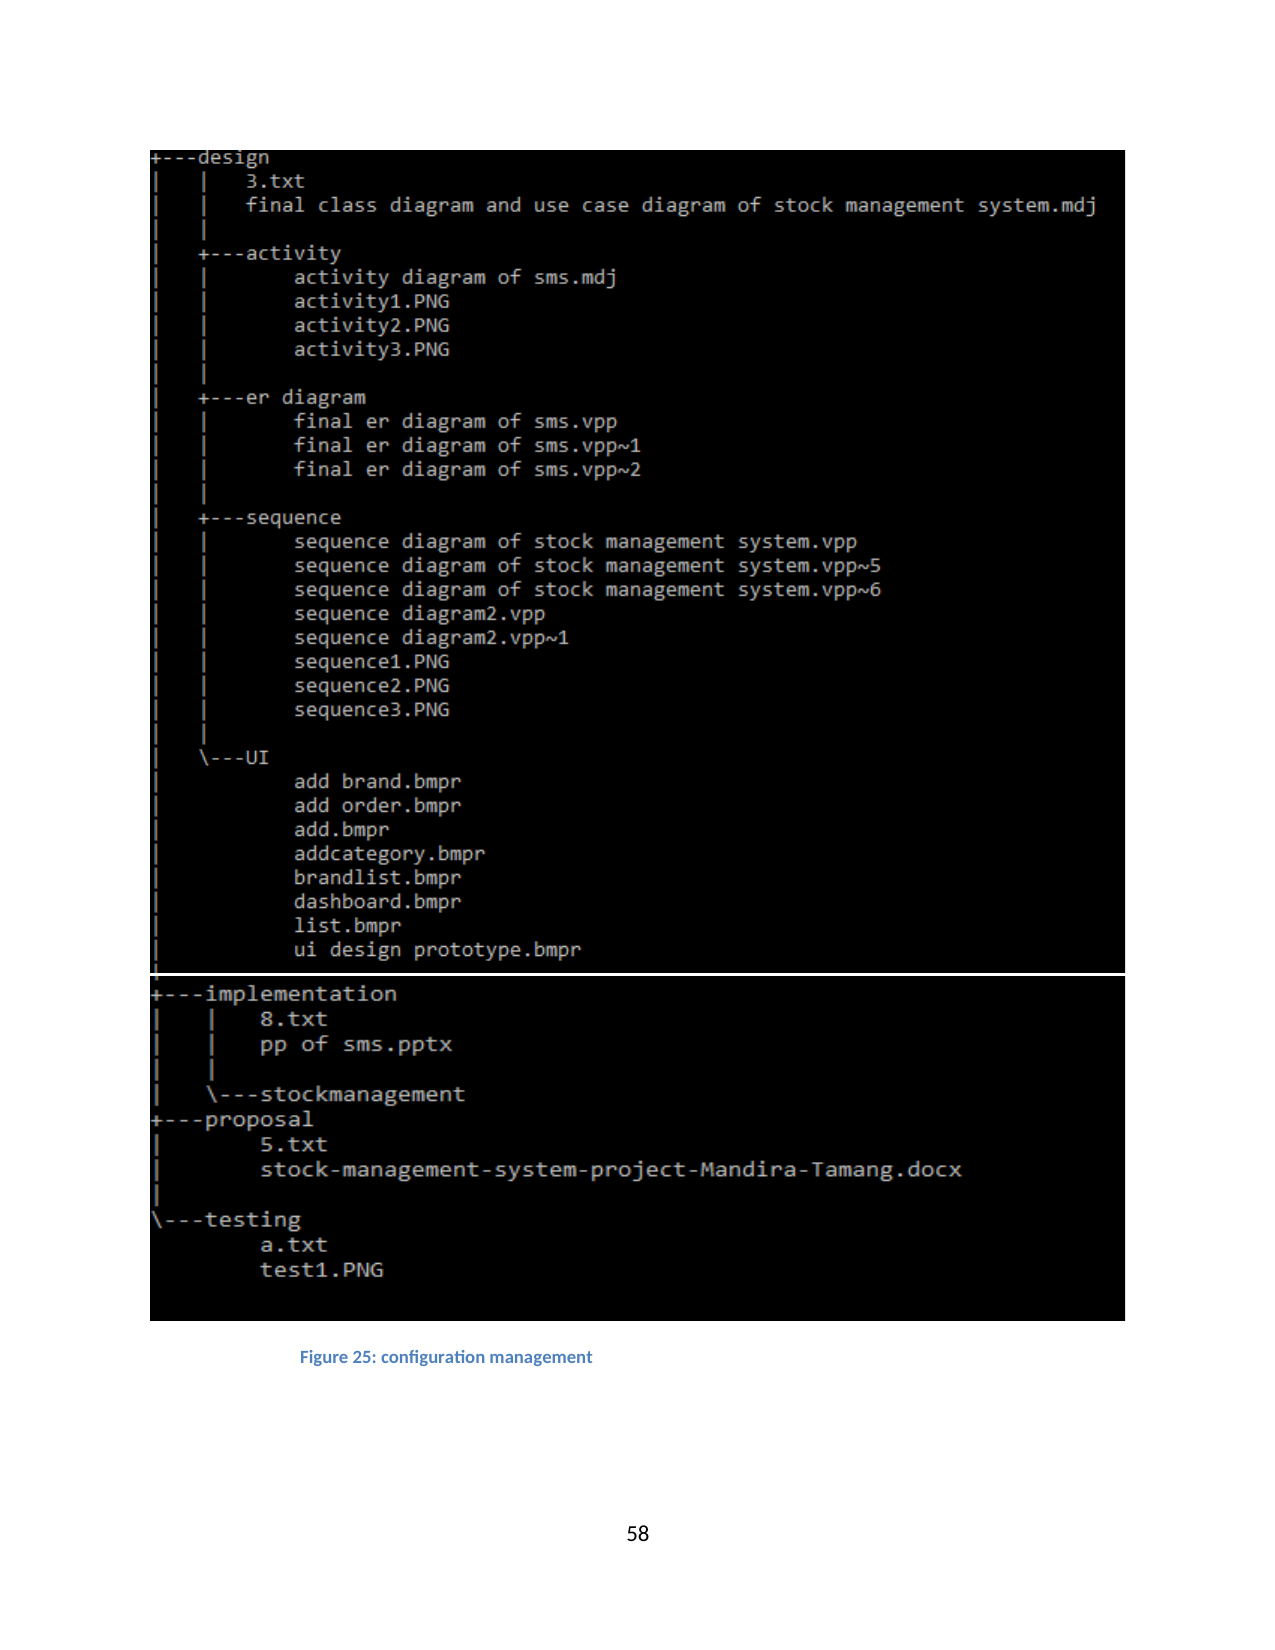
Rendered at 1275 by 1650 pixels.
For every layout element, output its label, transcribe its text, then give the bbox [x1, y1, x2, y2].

text Figure 25: configuration management [225, 1345, 1125, 1368]
picture [150, 976, 1125, 1321]
picture [150, 150, 1125, 973]
